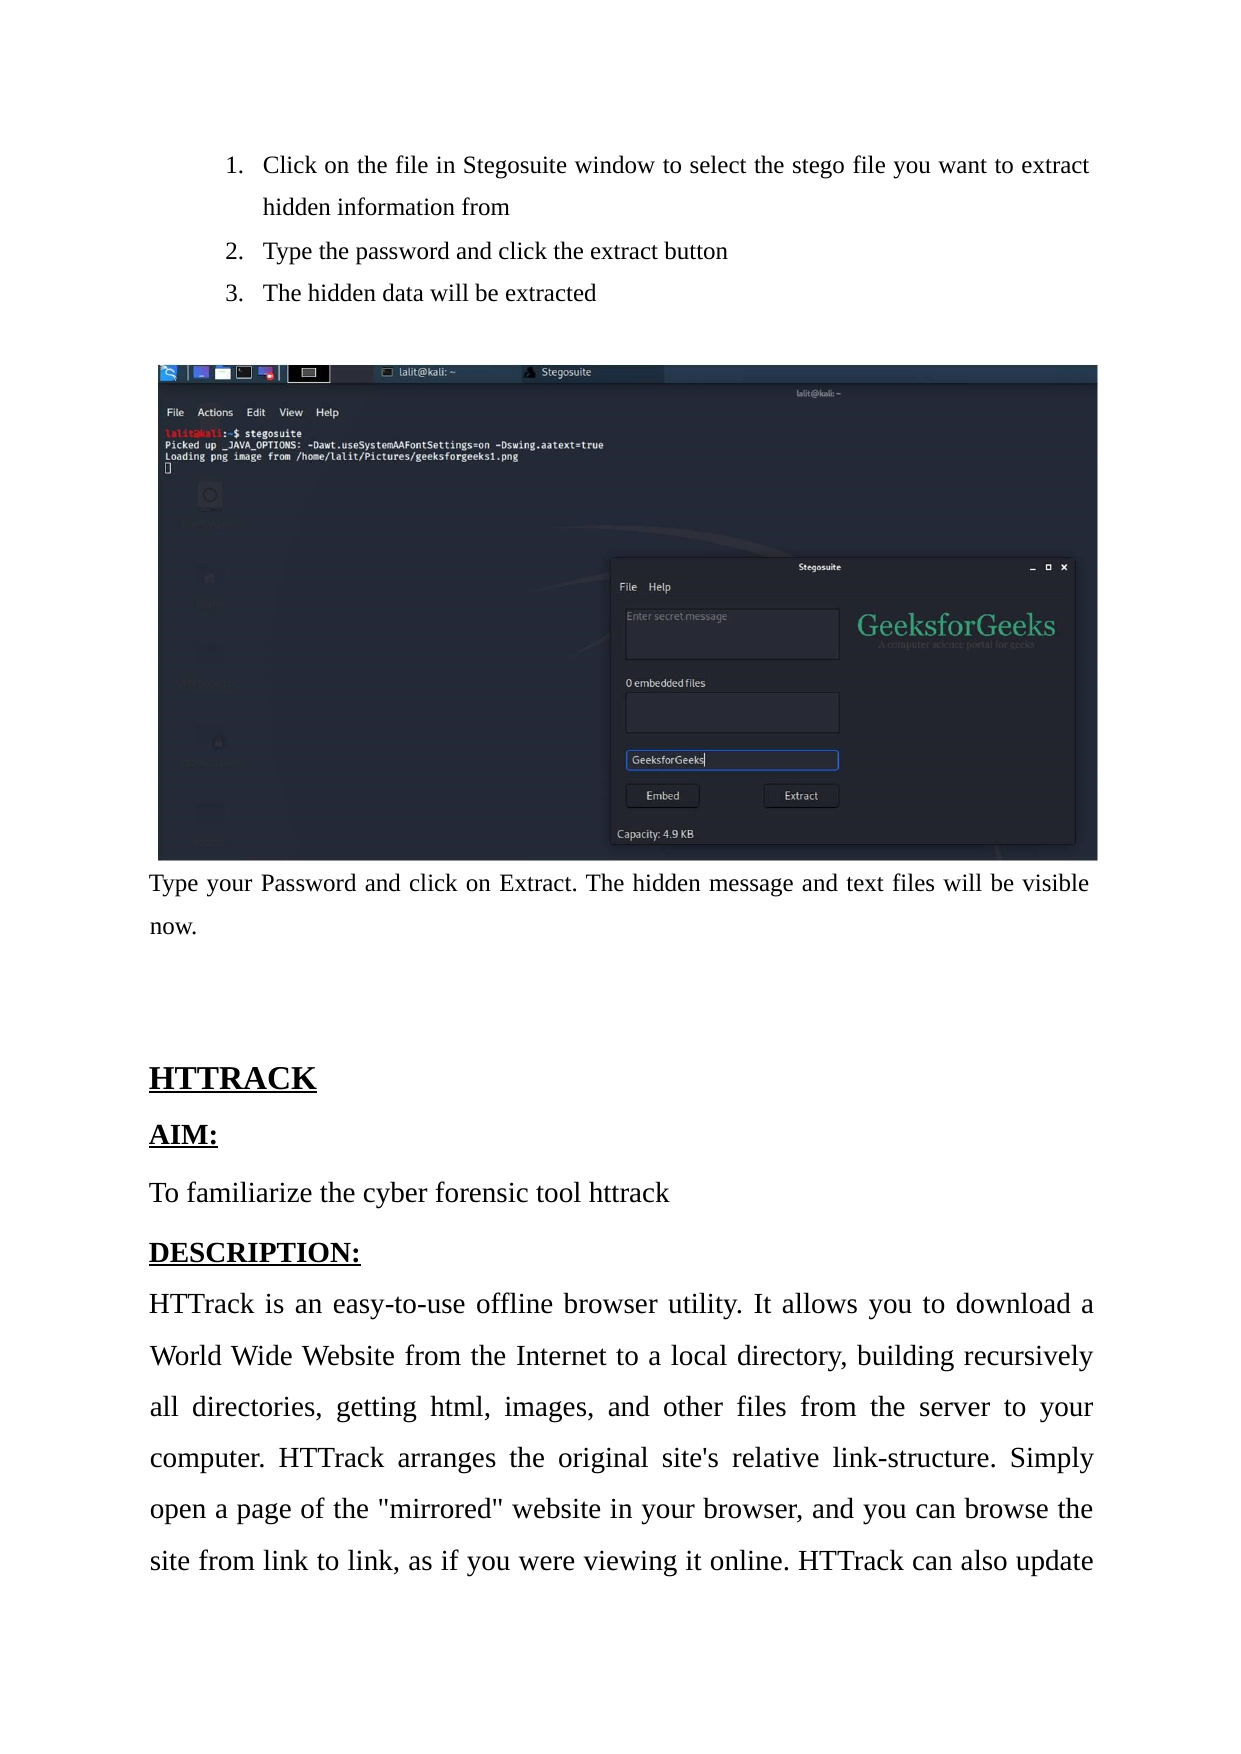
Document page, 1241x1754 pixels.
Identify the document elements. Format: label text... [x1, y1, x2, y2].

subtitle HTTRACK [148, 1058, 1192, 1096]
picture [157, 364, 1098, 861]
text AIM: [148, 1117, 1192, 1151]
text To familiarize the cyber forensic tool httrack [148, 1176, 1095, 1209]
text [148, 1286, 1095, 1576]
list The hidden data will be extracted [225, 278, 1091, 307]
list Click on the file in Stegosuite window to select the stego file you want to extract hidden information from [225, 150, 1091, 221]
list Type the password and click the extract button [225, 236, 1091, 264]
text Type your Password and click on Extract. The hidden message and text files will be visible now. [148, 868, 1091, 939]
text DESCRIPTION: [148, 1235, 1192, 1268]
